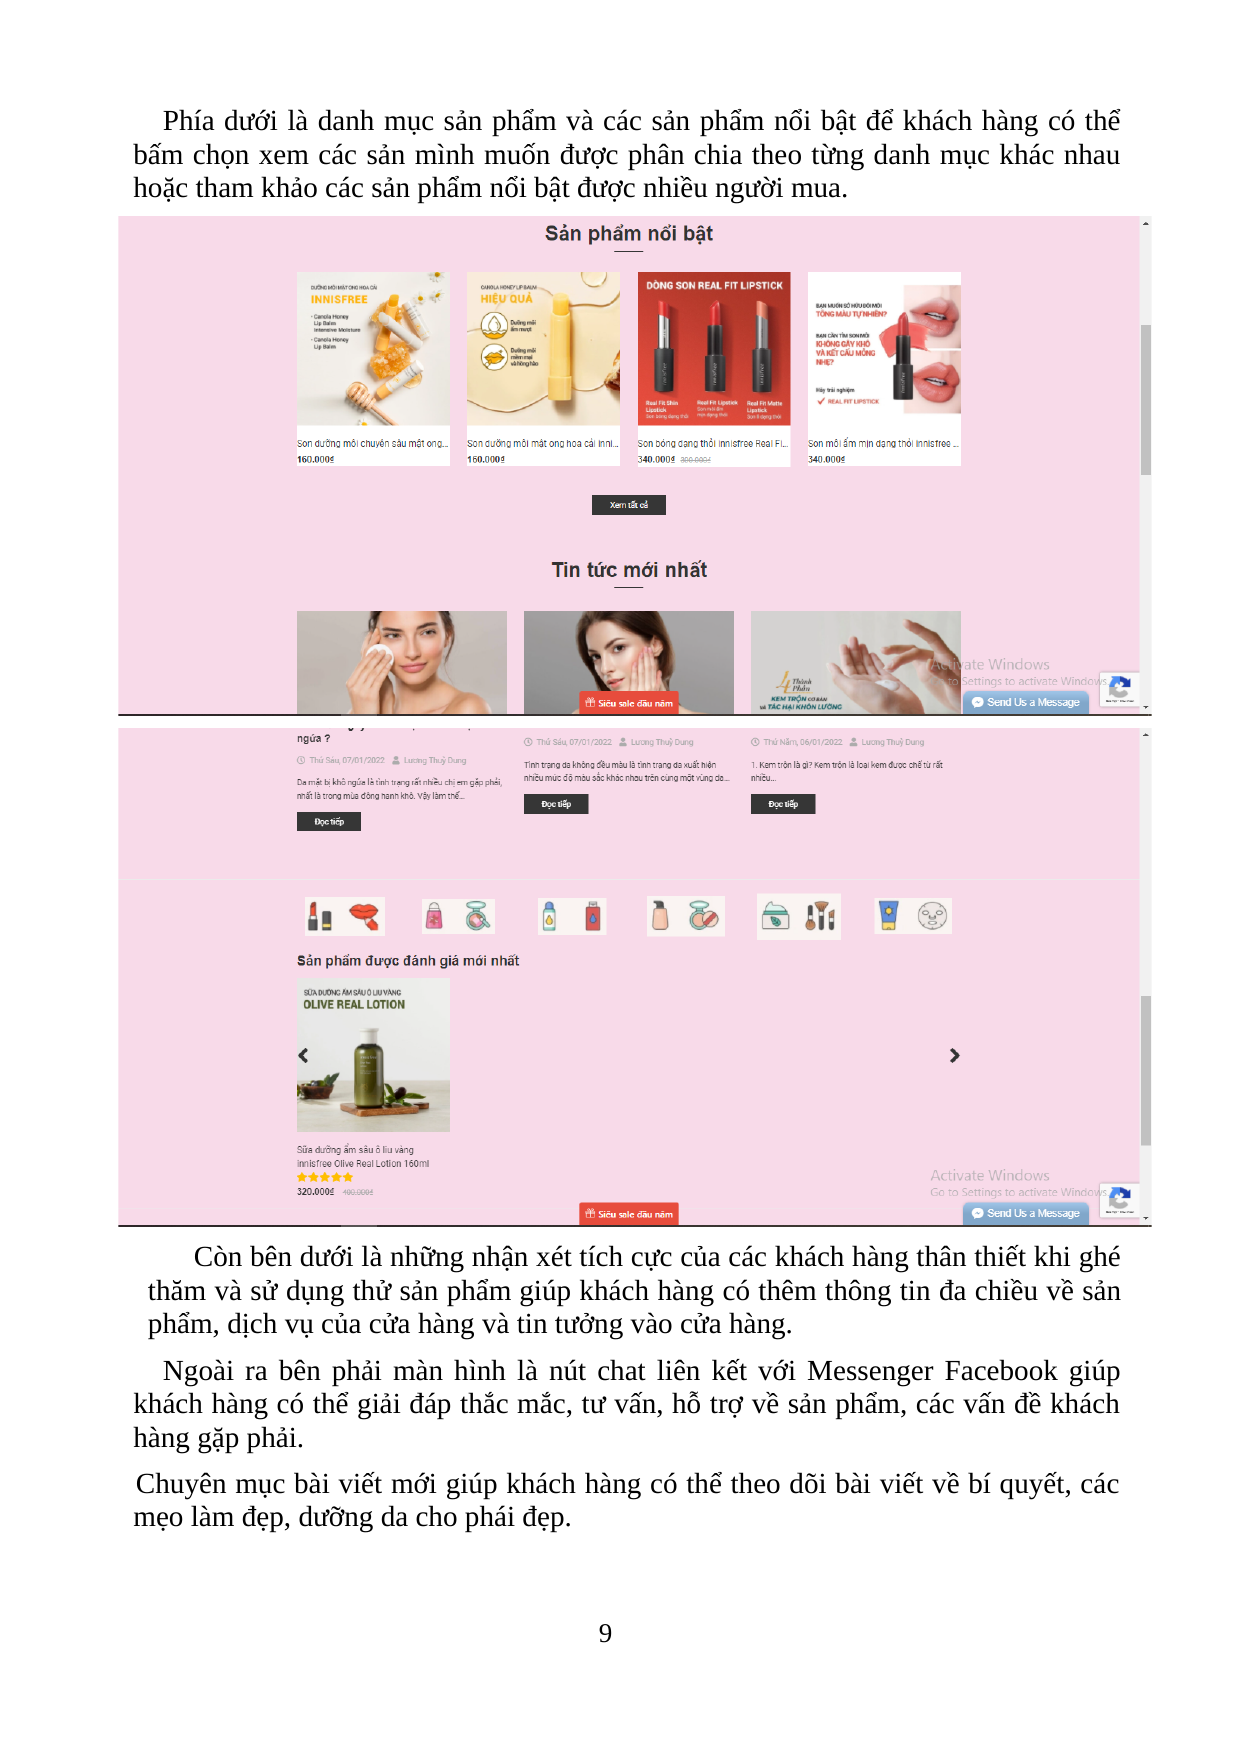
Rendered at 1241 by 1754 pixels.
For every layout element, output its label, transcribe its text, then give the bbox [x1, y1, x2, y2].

text Ngoài ra bên phải màn hình là nút chat liên kết với Messenger Facebook giúp khách hàng có thể giải đáp thắc mắc, tư vấn, hỗ trợ về sản phẩm, các vấn đề khách hàng gặp phải. [133, 1353, 1122, 1453]
text Chuyên mục bài viết mới giúp khách hàng có thể theo dõi bài viết về bí quyết, các mẹo làm đẹp, dưỡng da cho phái đẹp. [118, 1466, 1122, 1533]
text Phía dưới là danh mục sản phẩm và các sản phẩm nổi bật để khách hàng có thể bấm chọn xem các sản mình muốn được phân chia theo từng danh mục khác nhau hoặc tham khảo các sản phẩm nổi bật được nhiều người mua. [133, 103, 1122, 204]
text Còn bên dưới là những nhận xét tích cực của các khách hàng thân thiết khi ghé thăm và sử dụng thử sản phẩm giúp khách hàng có thêm thông tin đa chiều về sản phẩm, dịch vụ của cửa hàng và tin tưởng vào cửa hàng. [148, 1239, 1122, 1340]
picture [118, 728, 1152, 1227]
picture [118, 216, 1152, 716]
